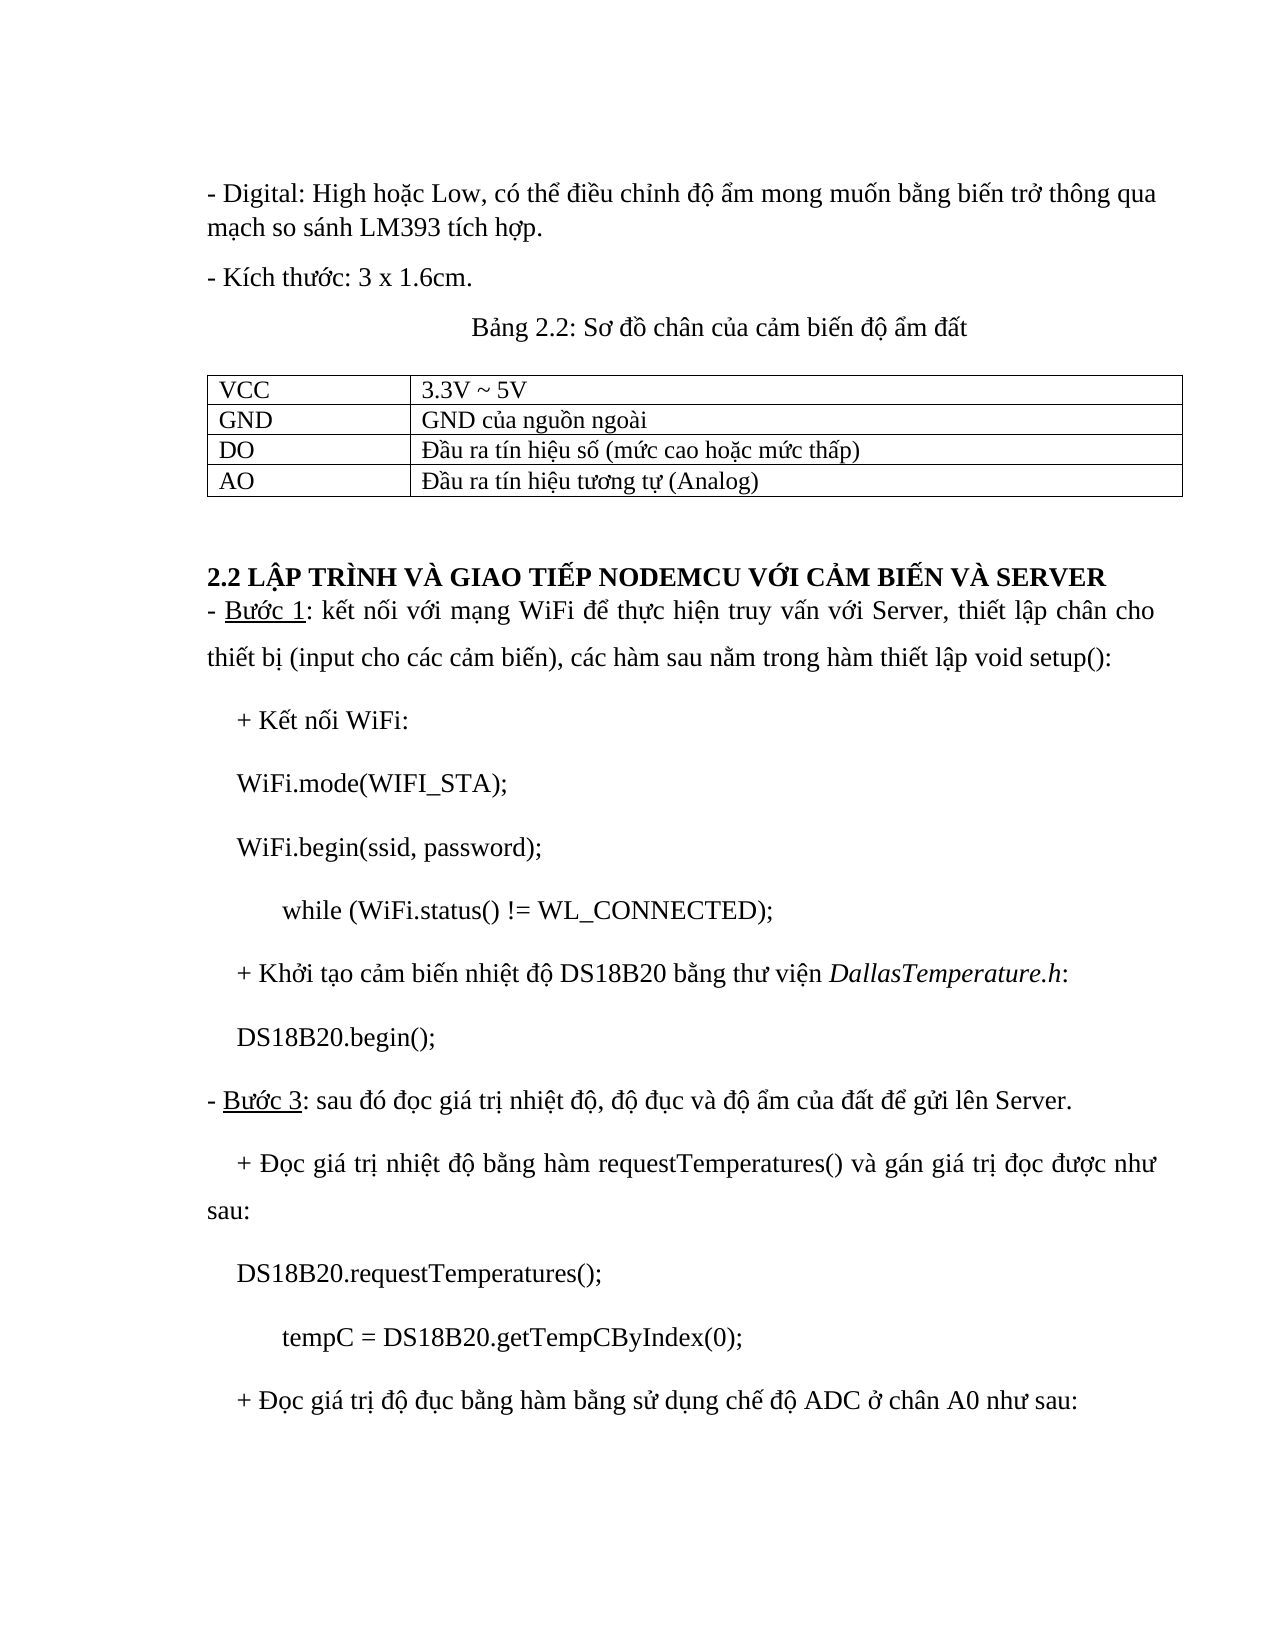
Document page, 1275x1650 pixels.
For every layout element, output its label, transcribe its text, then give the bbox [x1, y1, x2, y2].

text - Digital: High hoặc Low, có thể điều chỉnh độ ẩm mong muốn bằng biến trở thông qua mạch so sánh LM393 tích hợp. [207, 177, 1157, 242]
text + Đọc giá trị nhiệt độ bằng hàm requestTemperatures() và gán giá trị đọc được như sau: [207, 1147, 1157, 1225]
text tempC = DS18B20.getTempCByIndex(0); [207, 1321, 1157, 1352]
text - Bước 1: kết nối với mạng WiFi để thực hiện truy vấn với Server, thiết lập chân cho thiết bị (input cho các cảm biến), các hàm sau nằm trong hàm thiết lập void setup(): [207, 594, 1157, 672]
table_cell Đầu ra tín hiệu số (mức cao hoặc mức thấp) [411, 435, 1182, 464]
table_cell AO [208, 465, 410, 496]
text DS18B20.requestTemperatures(); [207, 1257, 1157, 1289]
table_header VCC [208, 376, 410, 404]
text DS18B20.begin(); [207, 1021, 1157, 1052]
table_cell GND của nguồn ngoài [411, 405, 1182, 434]
text - Bước 3: sau đó đọc giá trị nhiệt độ, độ đục và độ ẩm của đất để gửi lên Server. [207, 1084, 1157, 1115]
text WiFi.mode(WIFI_STA); [207, 767, 1157, 799]
text + Kết nối WiFi: [207, 704, 1157, 735]
table_header 3.3V ~ 5V [411, 376, 1182, 404]
subtitle 2.2 LẬP TRÌNH VÀ GIAO TIẾP NODEMCU VỚI CẢM BIẾN VÀ SERVER [207, 561, 1157, 592]
text + Khởi tạo cảm biến nhiệt độ DS18B20 bằng thư viện DallasTemperature.h: [207, 957, 1157, 989]
table_cell Đầu ra tín hiệu tương tự (Analog) [411, 465, 1182, 496]
text WiFi.begin(ssid, password); [207, 831, 1157, 862]
text while (WiFi.status() != WL_CONNECTED); [207, 894, 1157, 925]
text - Kích thước: 3 x 1.6cm. [207, 261, 1157, 292]
text + Đọc giá trị độ đục bằng hàm bằng sử dụng chế độ ADC ở chân A0 như sau: [207, 1384, 1157, 1415]
table_cell GND [208, 405, 410, 434]
table_cell DO [208, 435, 410, 464]
text Bảng 2.2: Sơ đồ chân của cảm biến độ ẩm đất [207, 311, 1157, 342]
